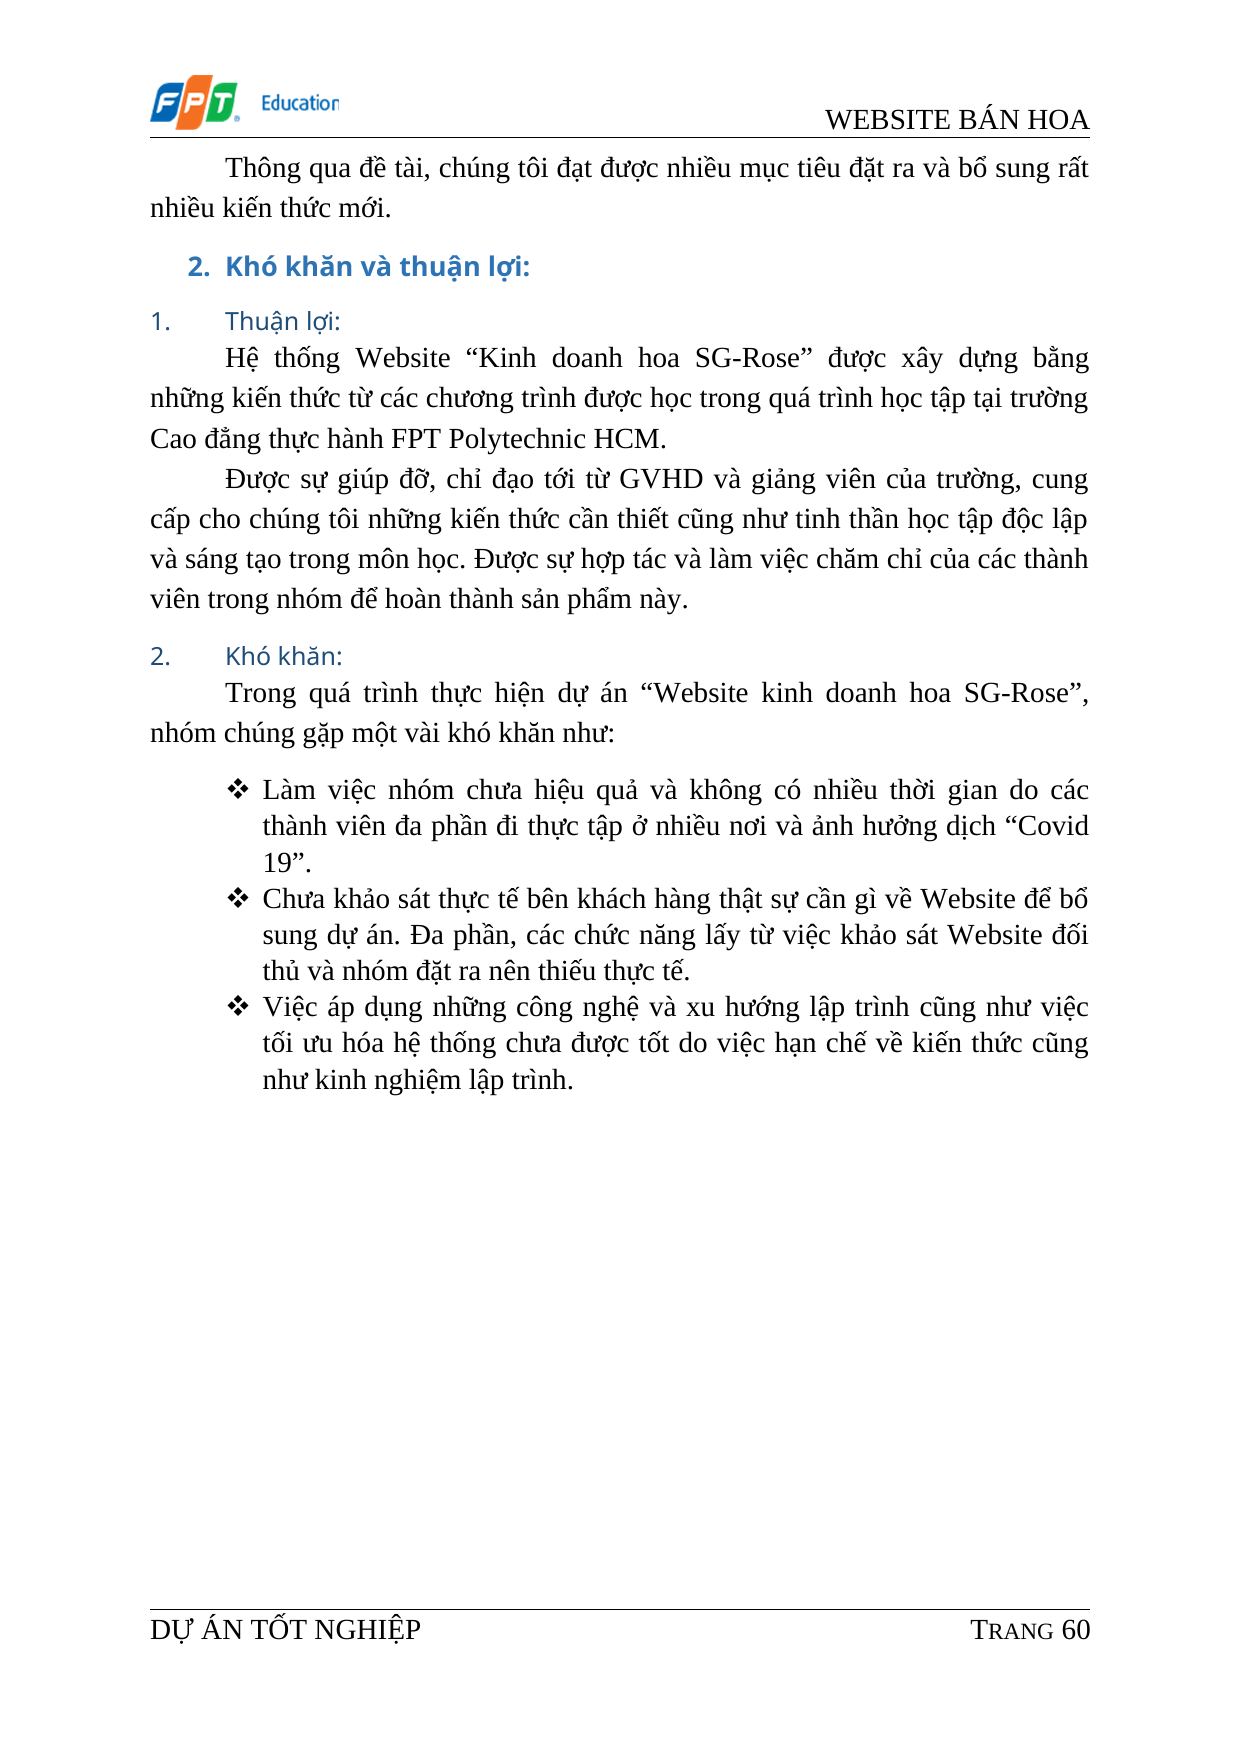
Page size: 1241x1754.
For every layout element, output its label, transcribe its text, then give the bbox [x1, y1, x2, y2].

subtitle Thuận lợi: [150, 303, 1090, 338]
text Thông qua đề tài, chúng tôi đạt được nhiều mục tiêu đặt ra và bổ sung rất nhiều kiến thức mới. [150, 150, 1090, 224]
list Việc áp dụng những công nghệ và xu hướng lập trình cũng như việc tối ưu hóa hệ thống chưa được tốt do việc hạn chế về kiến thức cũng như kinh nghiệm lập trình. [225, 989, 1090, 1095]
list Làm việc nhóm chưa hiệu quả và không có nhiều thời gian do các thành viên đa phần đi thực tập ở nhiều nơi và ảnh hưởng dịch “Covid 19”. [225, 772, 1090, 878]
text Được sự giúp đỡ, chỉ đạo tới từ GVHD và giảng viên của trường, cung cấp cho chúng tôi những kiến thức cần thiết cũng như tinh thần học tập độc lập và sáng tạo trong môn học. Được sự hợp tác và làm việc chăm chỉ của các thành viên trong nhóm để hoàn thành sản phẩm này. [150, 461, 1090, 615]
subtitle Khó khăn và thuận lợi: [187, 247, 1090, 284]
subtitle Khó khăn: [150, 638, 1090, 672]
text Hệ thống Website “Kinh doanh hoa SG-Rose” được xây dựng bằng những kiến thức từ các chương trình được học trong quá trình học tập tại trường Cao đẳng thực hành FPT Polytechnic HCM. [150, 340, 1090, 454]
list Chưa khảo sát thực tế bên khách hàng thật sự cần gì về Website để bổ sung dự án. Đa phần, các chức năng lấy từ việc khảo sát Website đối thủ và nhóm đặt ra nên thiếu thực tế. [225, 881, 1090, 987]
text Trong quá trình thực hiện dự án “Website kinh doanh hoa SG-Rose”, nhóm chúng gặp một vài khó khăn như: [150, 675, 1090, 749]
picture [150, 75, 339, 130]
